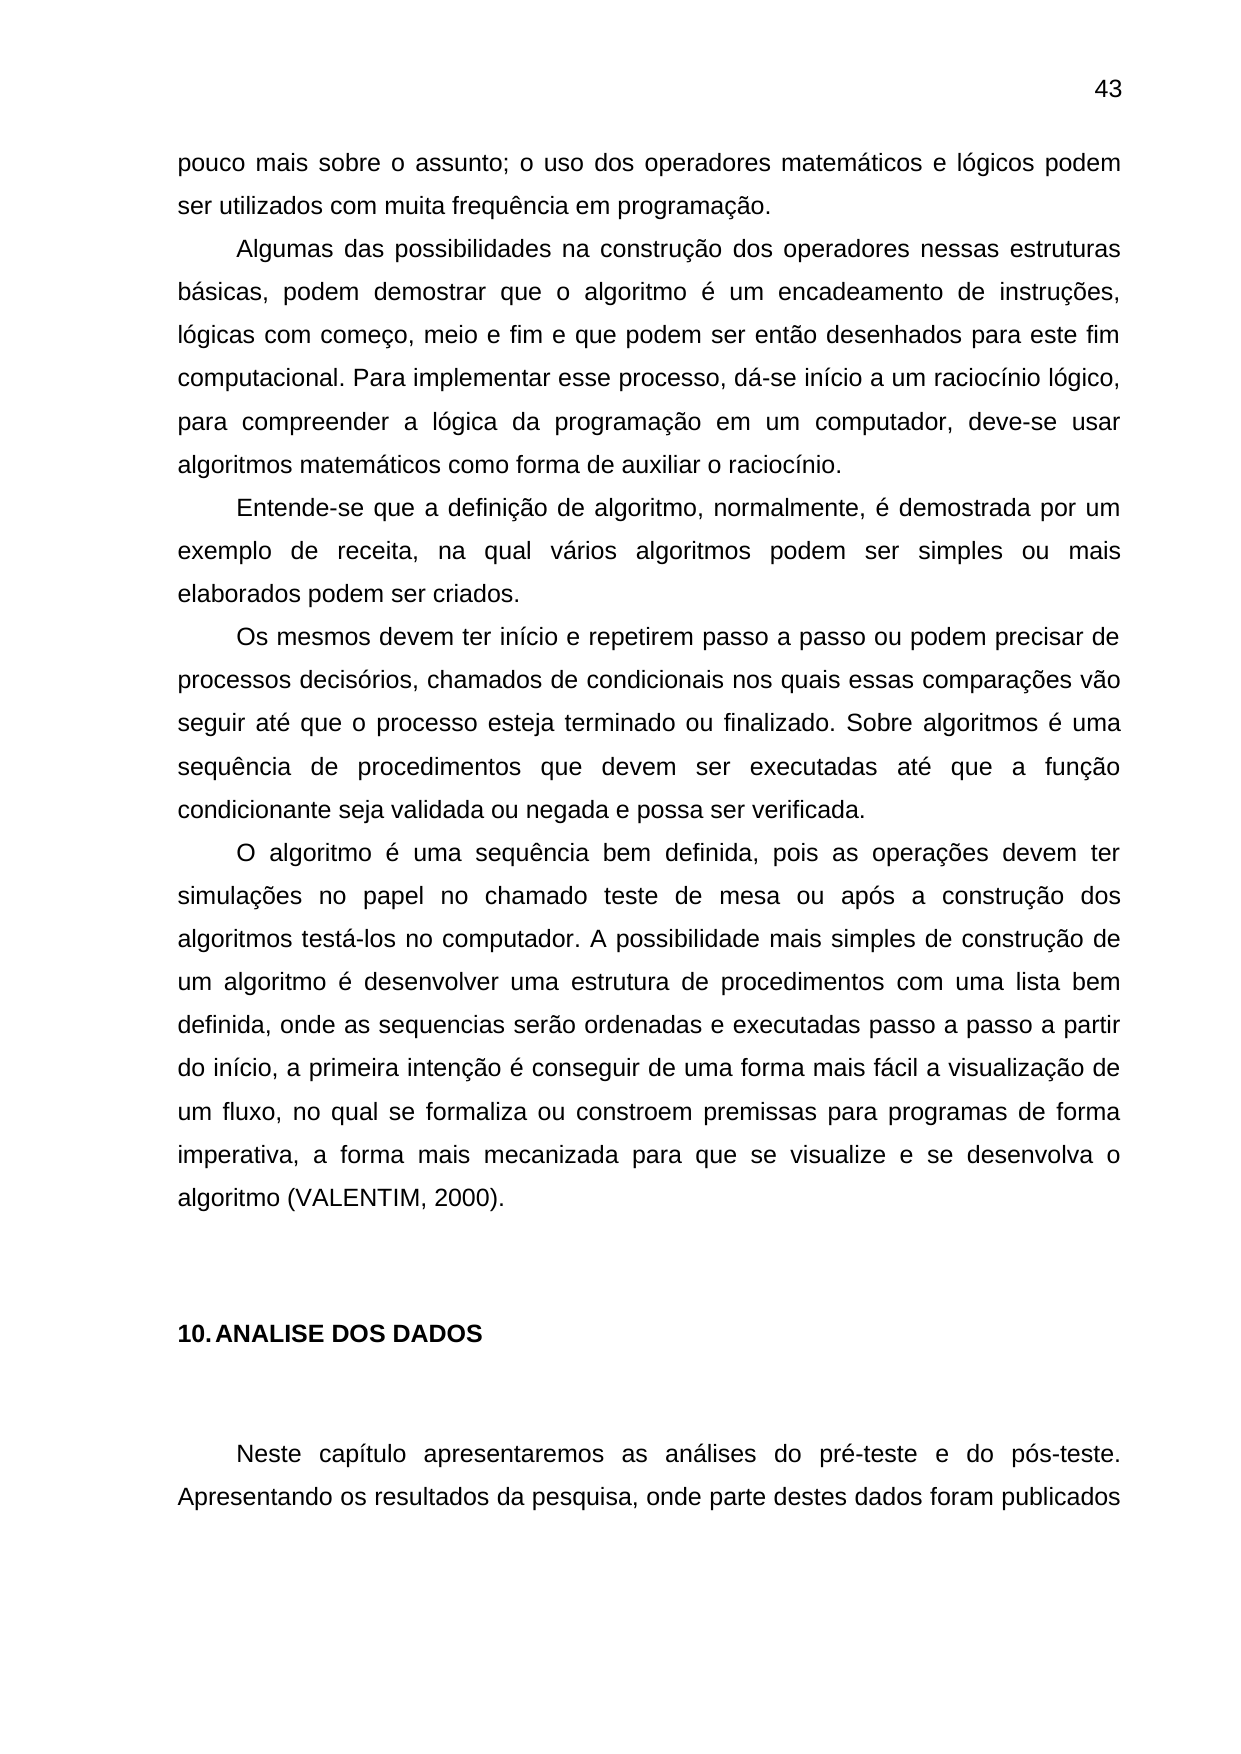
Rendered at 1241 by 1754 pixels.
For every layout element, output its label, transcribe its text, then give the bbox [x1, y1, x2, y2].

text Os mesmos devem ter início e repetirem passo a passo ou podem precisar de processos decisórios, chamados de condicionais nos quais essas comparações vão seguir até que o processo esteja terminado ou finalizado. Sobre algoritmos é uma sequência de procedimentos que devem ser executadas até que a função condicionante seja validada ou negada e possa ser verificada. [177, 622, 1122, 823]
text Entende-se que a definição de algoritmo, normalmente, é demostrada por um exemplo de receita, na qual vários algoritmos podem ser simples ou mais elaborados podem ser criados. [177, 493, 1122, 608]
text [177, 1438, 1122, 1510]
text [177, 148, 1122, 219]
subtitle ANALISE DOS DADOS [177, 1319, 1122, 1348]
text Algumas das possibilidades na construção dos operadores nessas estruturas básicas, podem demostrar que o algoritmo é um encadeamento de instruções, lógicas com começo, meio e fim e que podem ser então desenhados para este fim computacional. Para implementar esse processo, dá-se início a um raciocínio lógico, para compreender a lógica da programação em um computador, deve-se usar algoritmos matemáticos como forma de auxiliar o raciocínio. [177, 234, 1122, 478]
text O algoritmo é uma sequência bem definida, pois as operações devem ter simulações no papel no chamado teste de mesa ou após a construção dos algoritmos testá-los no computador. A possibilidade mais simples de construção de um algoritmo é desenvolver uma estrutura de procedimentos com uma lista bem definida, onde as sequencias serão ordenadas e executadas passo a passo a partir do início, a primeira intenção é conseguir de uma forma mais fácil a visualização de um fluxo, no qual se formaliza ou constroem premissas para programas de forma imperativa, a forma mais mecanizada para que se visualize e se desenvolva o algoritmo (VALENTIM, 2000). [177, 838, 1122, 1211]
